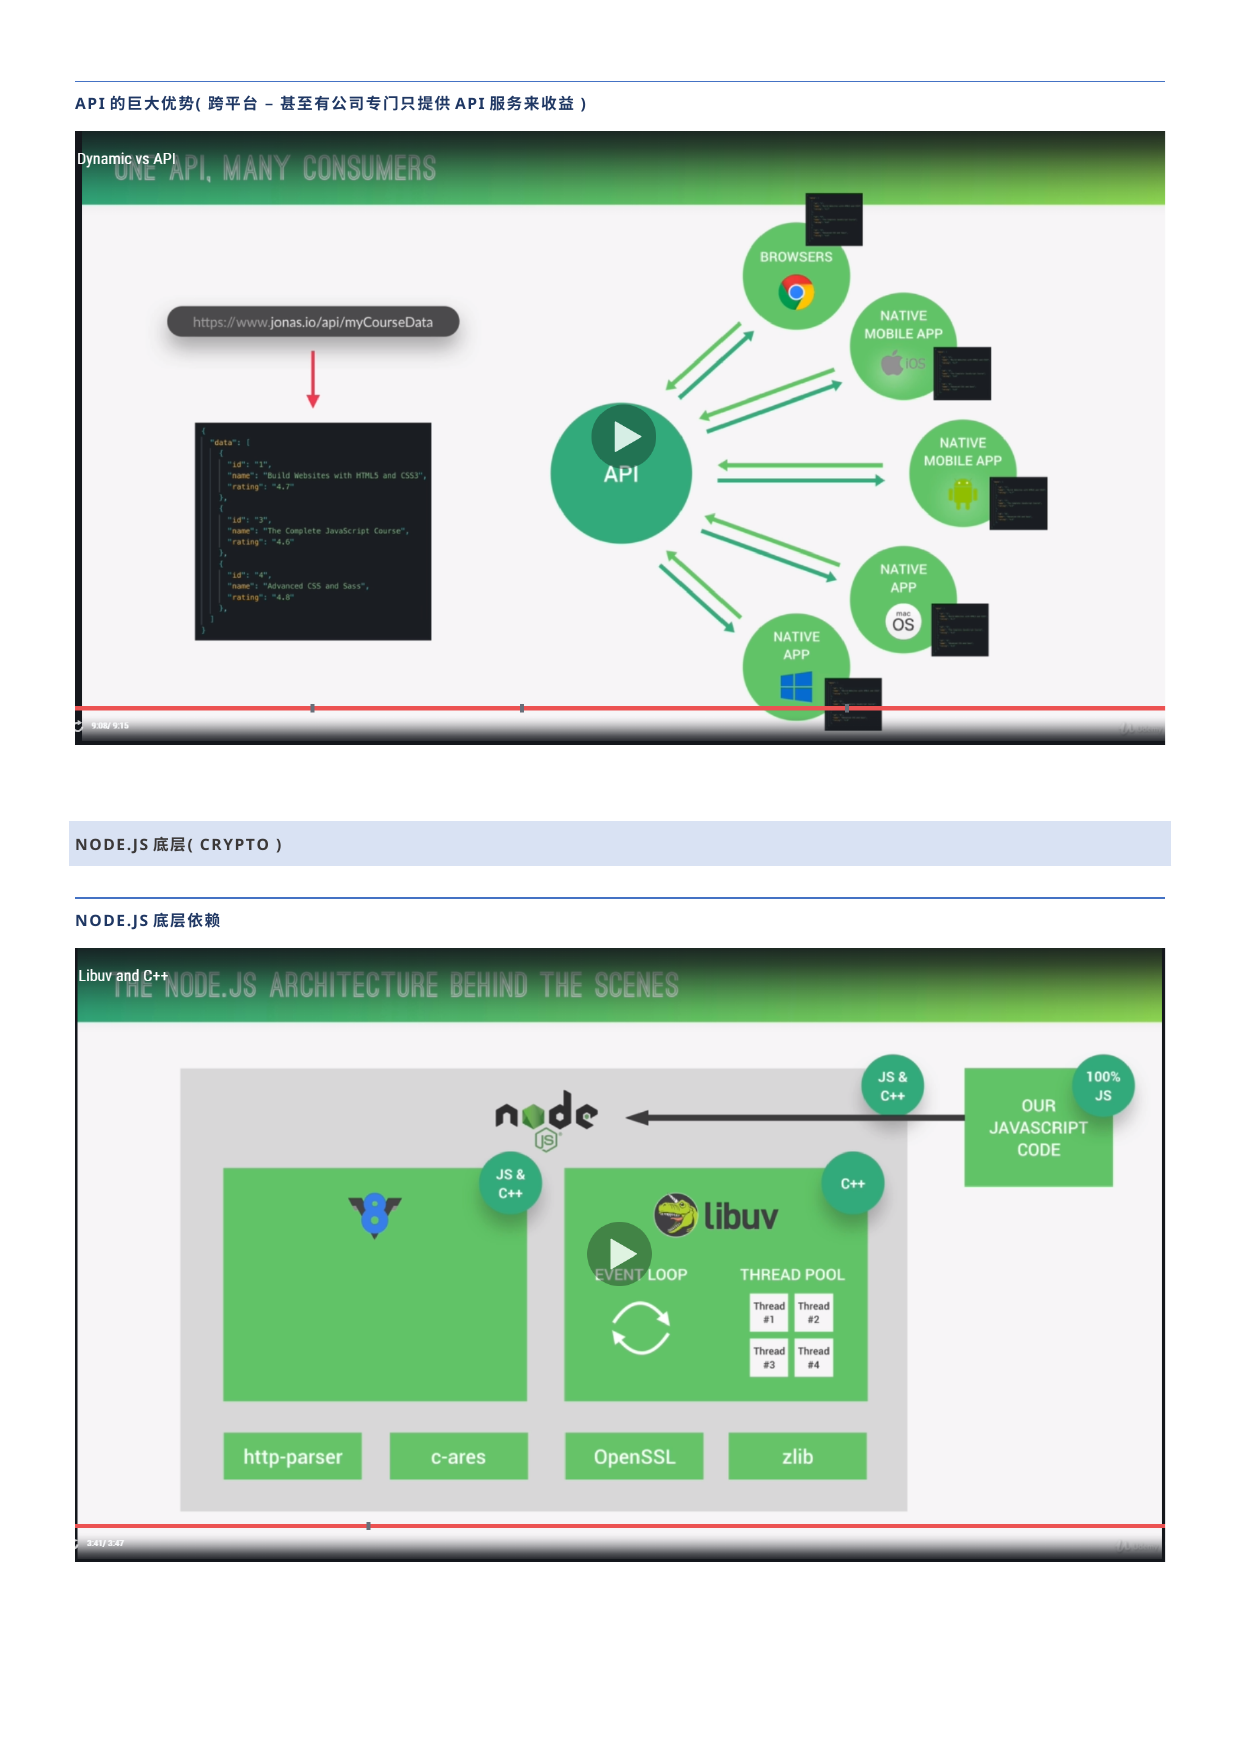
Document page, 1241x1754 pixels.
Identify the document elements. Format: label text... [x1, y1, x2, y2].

subtitle Node.js底层( crypto ) [75, 827, 1165, 860]
subtitle NODE.JS底层依赖 [75, 899, 1165, 936]
subtitle API的巨大优势( 跨平台 – 甚至有公司专门只提供API服务来收益 ) [75, 82, 1165, 119]
picture [75, 948, 1166, 1562]
picture [75, 131, 1166, 745]
